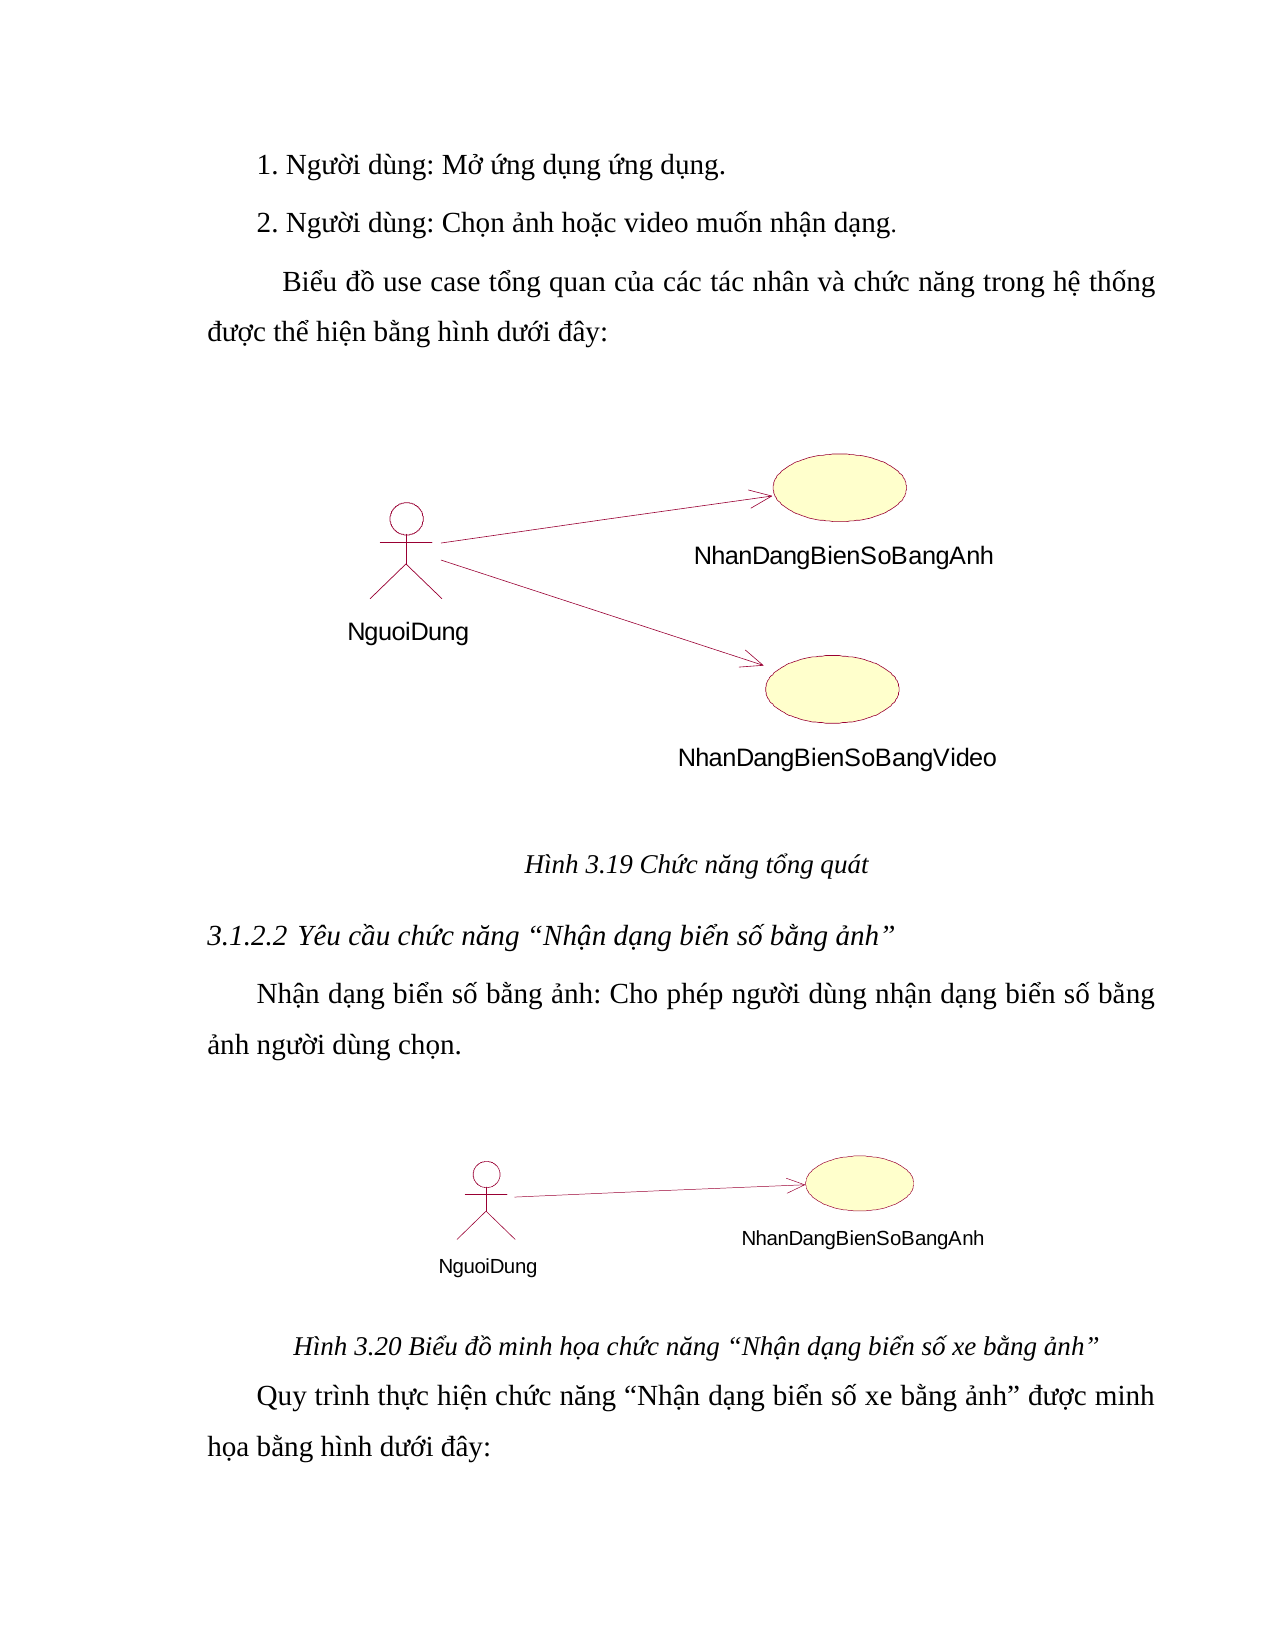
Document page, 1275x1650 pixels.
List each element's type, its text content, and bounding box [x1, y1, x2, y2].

text Biểu đồ use case tổng quan của các tác nhân và chức năng trong hệ thống được thể hiện bằng hình dưới đây: [207, 264, 1156, 348]
text Quy trình thực hiện chức năng “Nhận dạng biển số xe bằng ảnh” được minh họa bằng hình dưới đây: [207, 1378, 1156, 1462]
text 1. Người dùng: Mở ứng dụng ứng dụng. [207, 147, 1156, 181]
text 2. Người dùng: Chọn ảnh hoặc video muốn nhận dạng. [207, 206, 1156, 239]
text Nhận dạng biển số bằng ảnh: Cho phép người dùng nhận dạng biển số bằng ảnh người dùng chọn. [207, 976, 1156, 1060]
subtitle Yêu cầu chức năng “Nhận dạng biển số bằng ảnh” [207, 918, 1156, 951]
